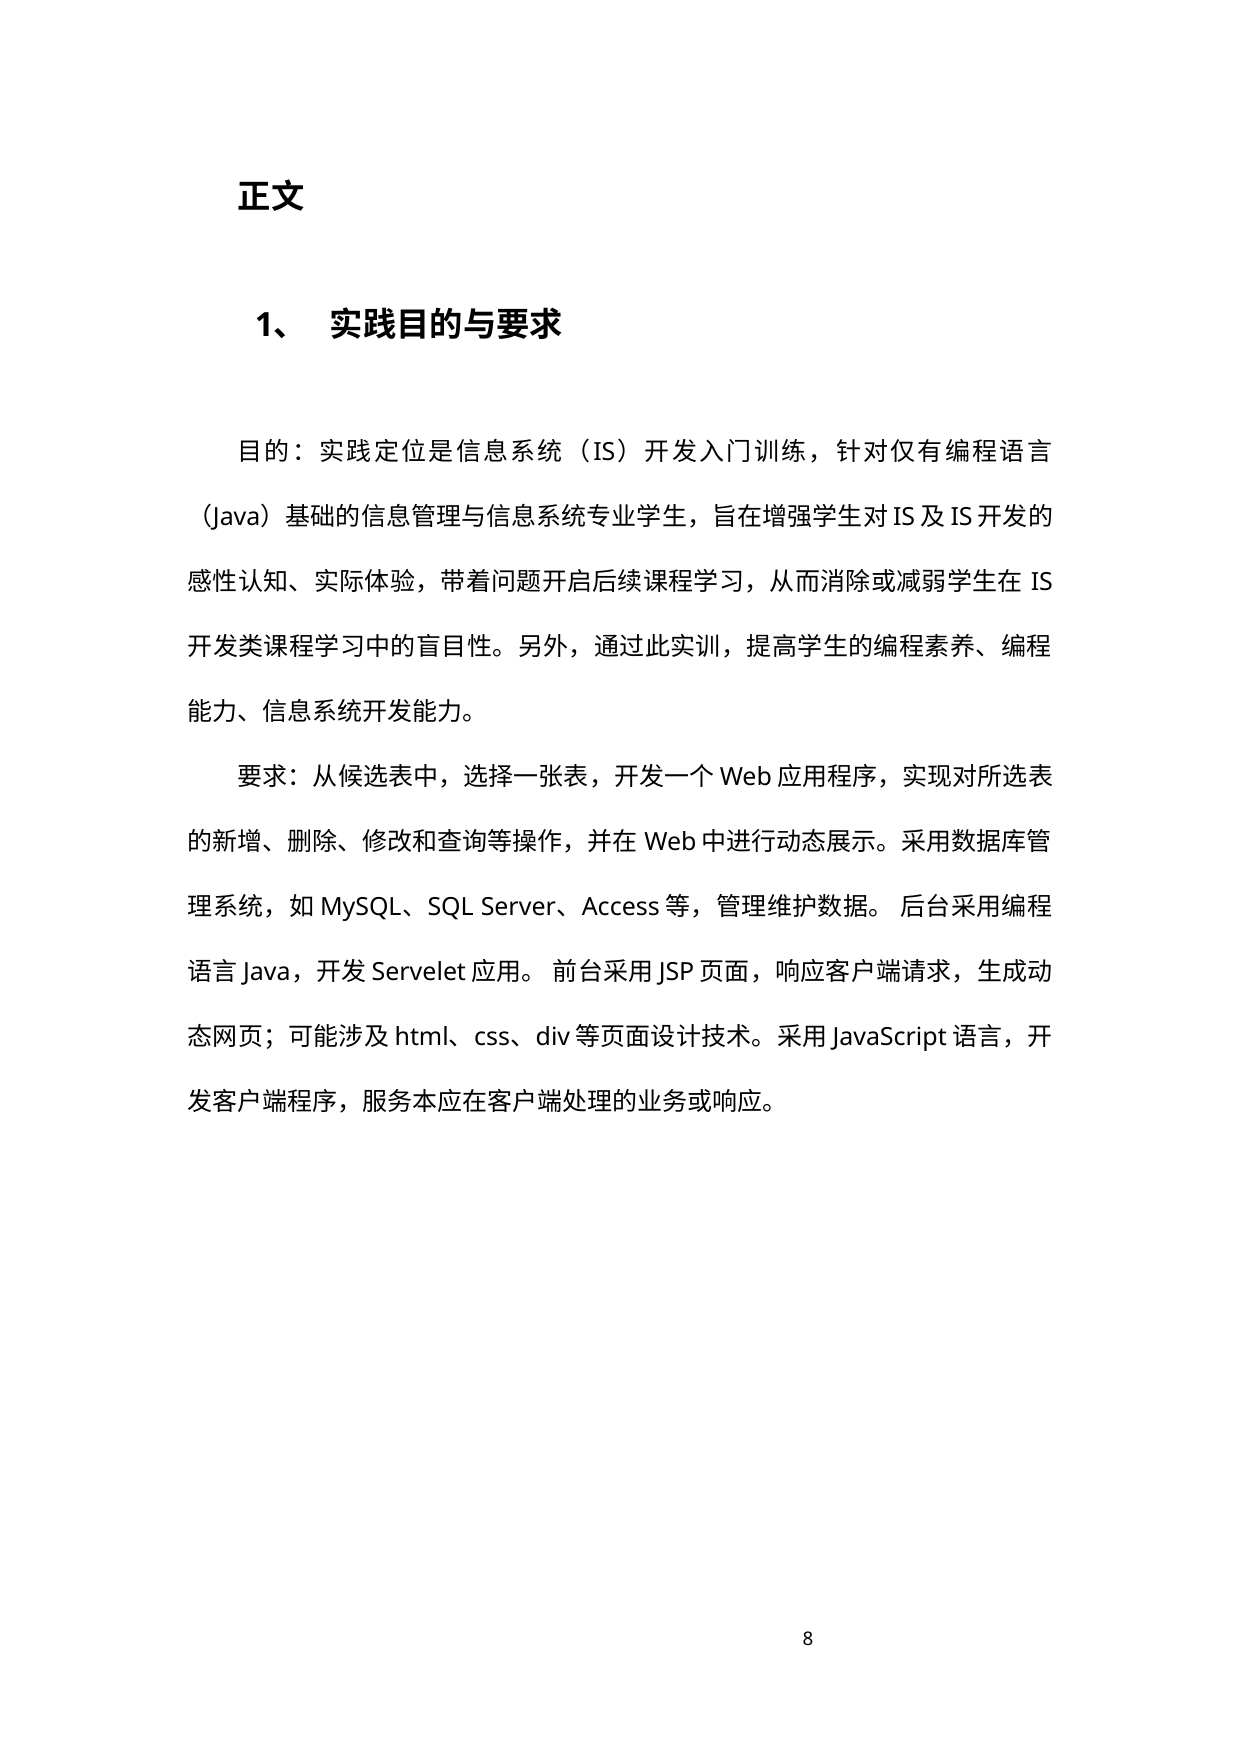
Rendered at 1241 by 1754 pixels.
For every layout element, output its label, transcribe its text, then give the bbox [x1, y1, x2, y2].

text 目的：实践定位是信息系统（IS）开发入门训练，针对仅有编程语言（Java）基础的信息管理与信息系统专业学生，旨在增强学生对IS及IS开发的感性认知、实际体验，带着问题开启后续课程学习，从而消除或减弱学生在IS开发类课程学习中的盲目性。另外，通过此实训，提高学生的编程素养、编程能力、信息系统开发能力。 [187, 417, 1053, 742]
text 要求：从候选表中，选择一张表，开发一个Web应用程序，实现对所选表的新增、删除、修改和查询等操作，并在Web中进行动态展示。采用数据库管理系统，如MySQL、SQL Server、Access等，管理维护数据。 后台采用编程语言Java，开发Servelet应用。 前台采用JSP页面，响应客户端请求，生成动态网页；可能涉及html、css、div等页面设计技术。采用JavaScript语言，开发客户端程序，服务本应在客户端处理的业务或响应。 [187, 742, 1053, 1132]
subtitle 实践目的与要求 [254, 289, 1053, 354]
subtitle 正文 [187, 162, 1053, 227]
